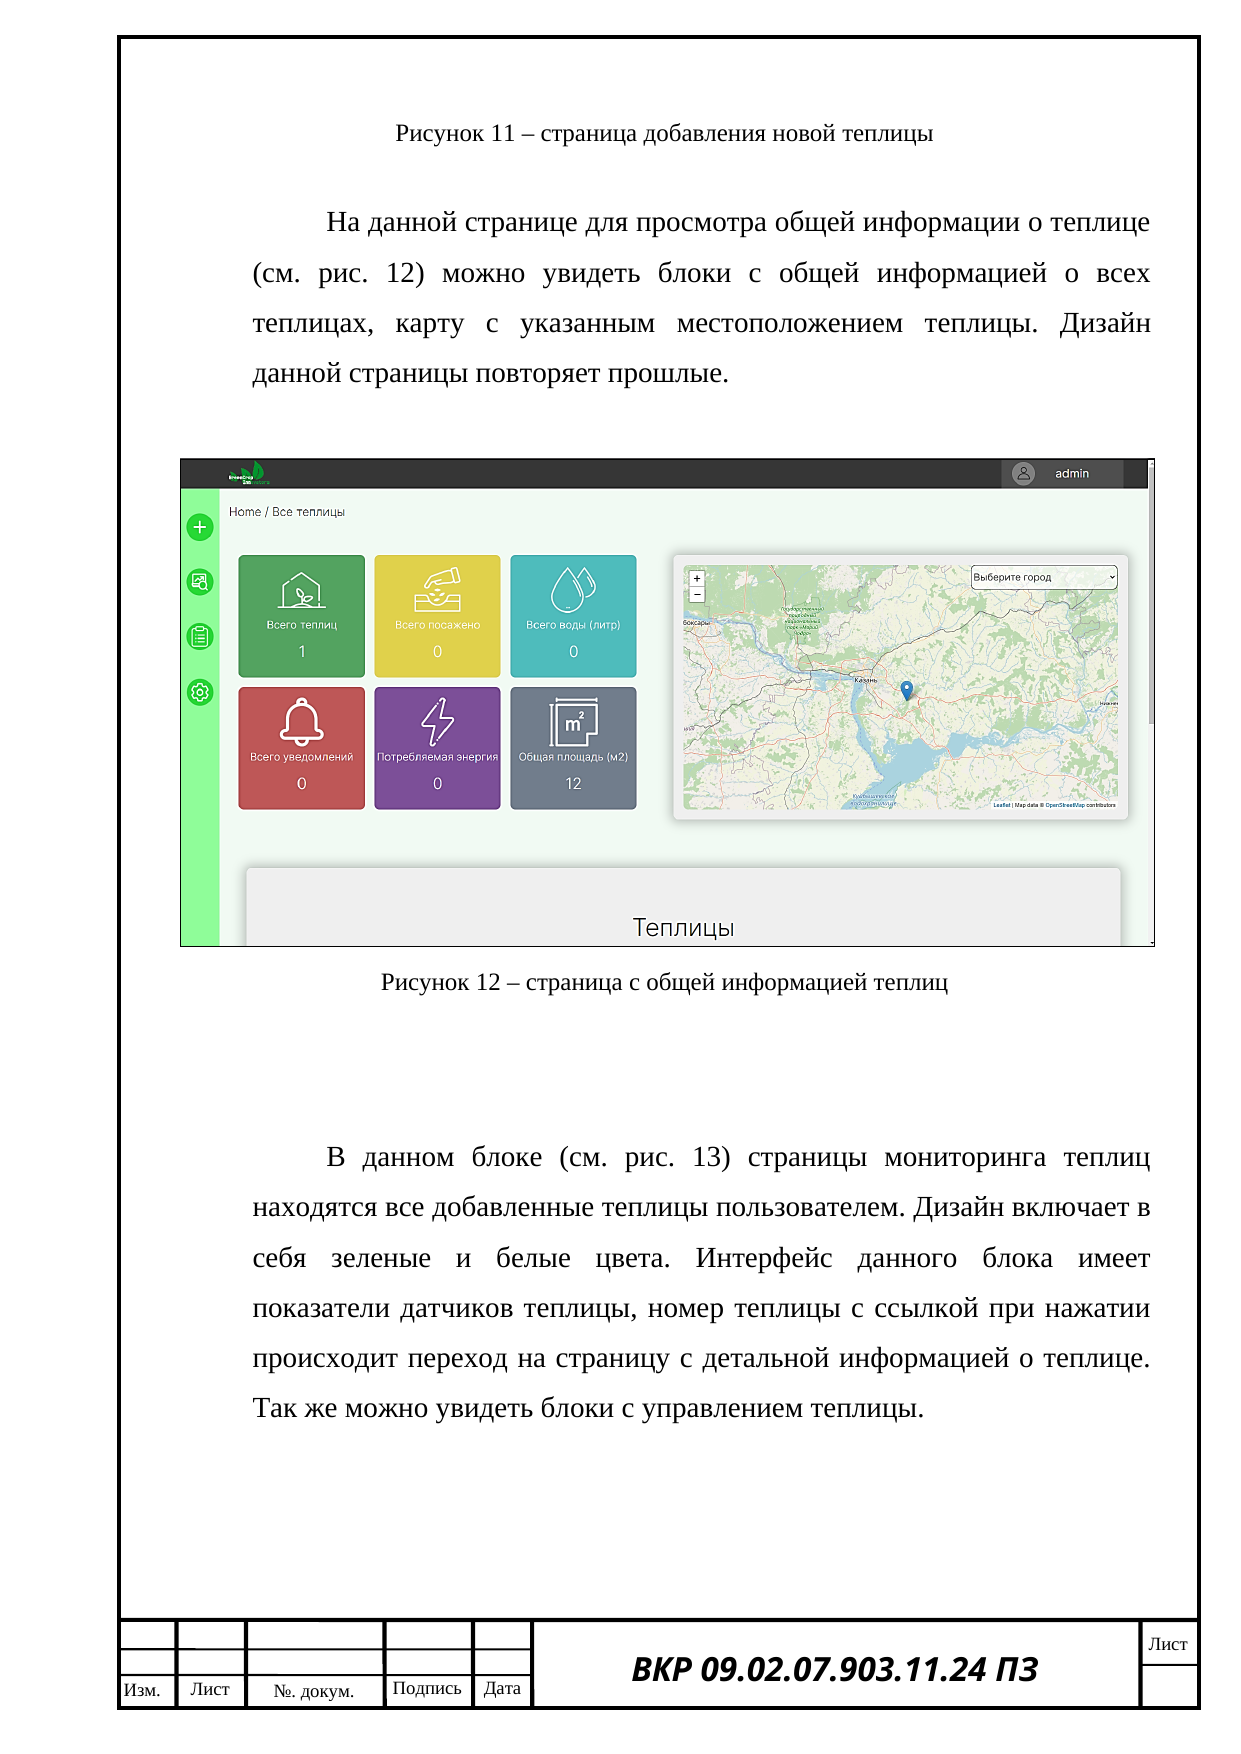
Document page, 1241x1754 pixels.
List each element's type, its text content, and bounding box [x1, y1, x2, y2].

text В данном блоке (см. рис. 13) страницы мониторинга теплиц находятся все добавленные теплицы пользователем. Дизайн включает в себя зеленые и белые цвета. Интерфейс данного блока имеет показатели датчиков теплицы, номер теплицы с ссылкой при нажатии происходит переход на страницу с детальной информацией о теплице. Так же можно увидеть блоки с управлением теплицы. [252, 1139, 1152, 1424]
text На данной странице для просмотра общей информации о теплице (см. рис. 12) можно увидеть блоки с общей информацией о всех теплицах, карту с указанным местоположением теплицы. Дизайн данной страницы повторяет прошлые. [252, 204, 1152, 389]
text Рисунок 11 – страница добавления новой теплицы [177, 118, 1152, 147]
picture [181, 460, 1154, 946]
text Рисунок 12 – страница с общей информацией теплиц [177, 967, 1152, 995]
